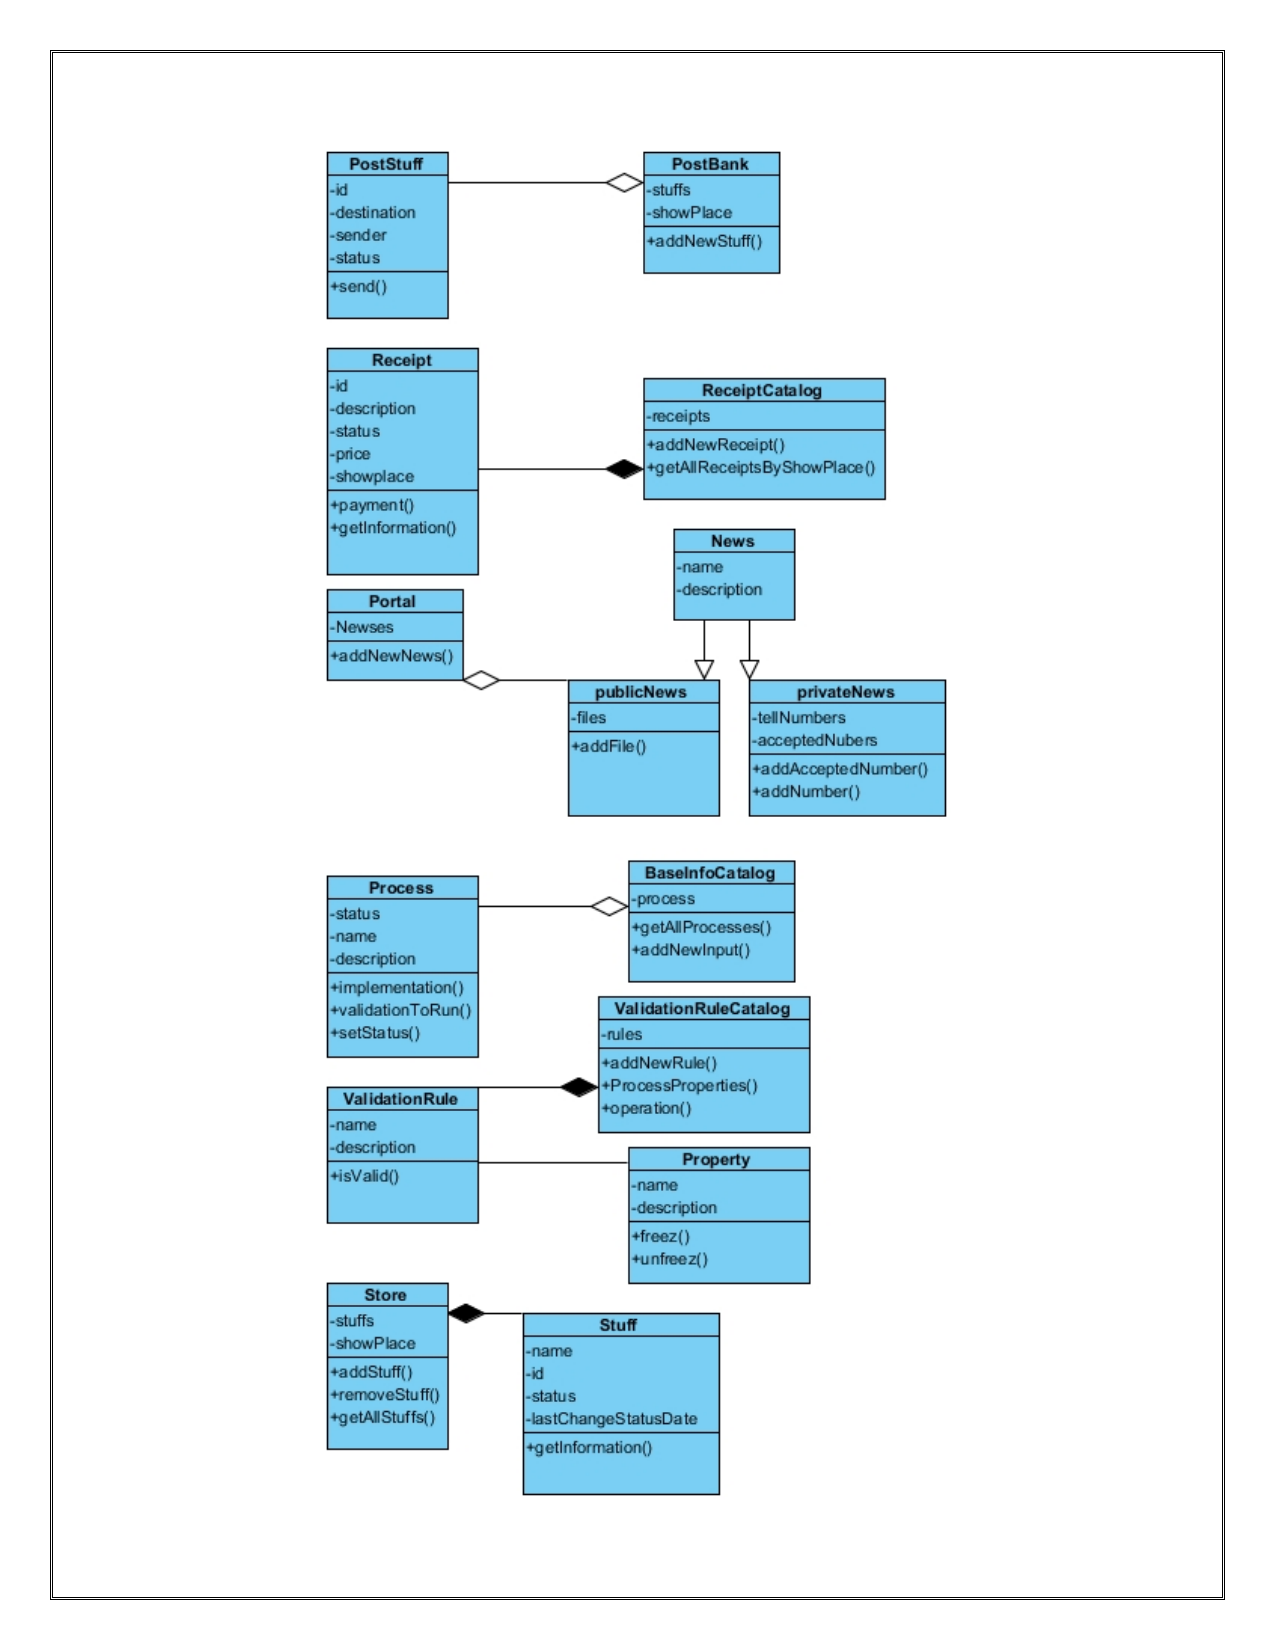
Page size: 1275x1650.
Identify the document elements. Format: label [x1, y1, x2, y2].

picture [324, 150, 951, 1500]
